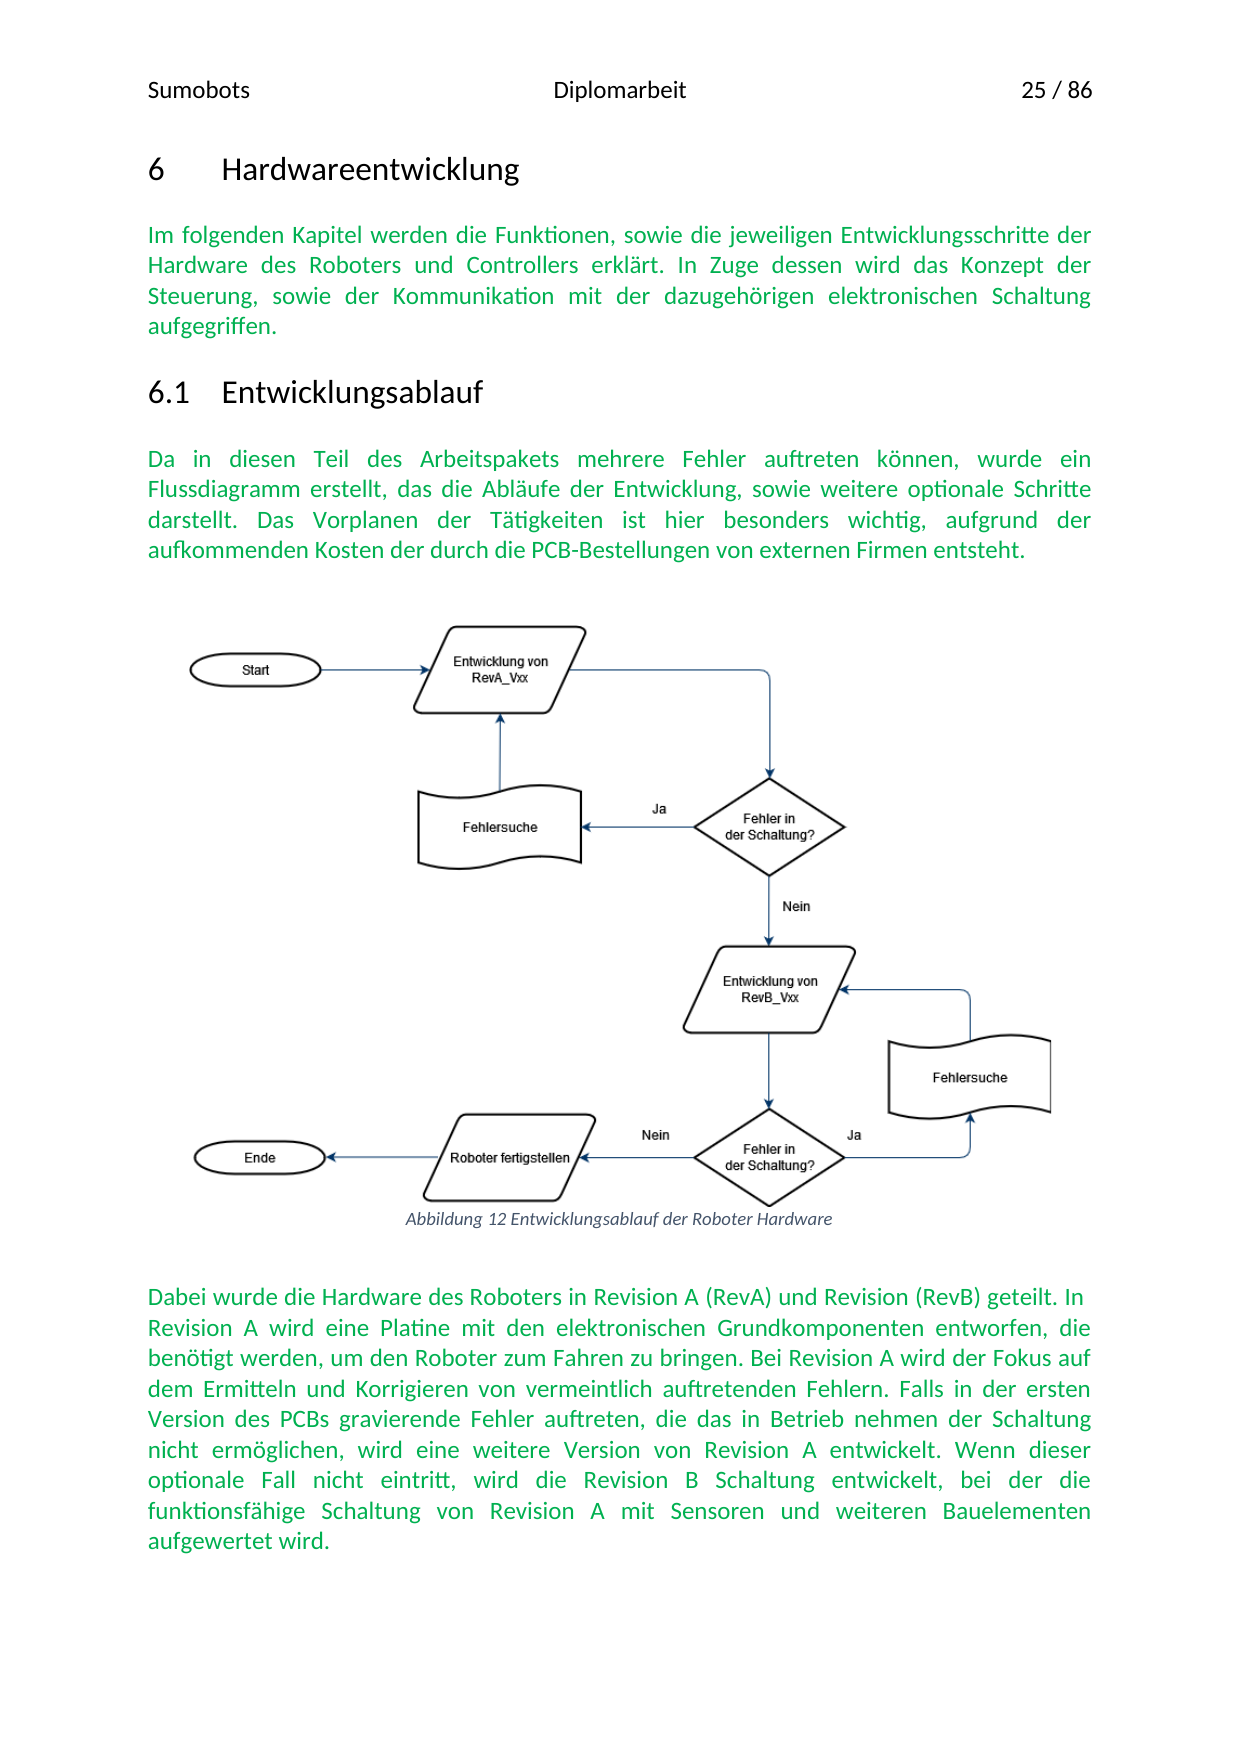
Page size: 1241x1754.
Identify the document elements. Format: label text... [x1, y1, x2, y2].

subtitle Hardwareentwicklung [148, 148, 1093, 188]
picture [189, 625, 1052, 1207]
text Abbildung 12 Entwicklungsablauf der Roboter Hardware [148, 1207, 1093, 1230]
text Dabei wurde die Hardware des Roboters in Revision A (RevA) und Revision (RevB) geteilt. In Revision A wird eine Platine mit den elektronischen Grundkomponenten entworfen, die benötigt werden, um den Roboter zum Fahren zu bringen. Bei Revision A wird der Fokus auf dem Ermitteln und Korrigieren von vermeintlich auftretenden Fehlern. Falls in der ersten Version des PCBs gravierende Fehler auftreten, die das in Betrieb nehmen der Schaltung nicht ermöglichen, wird eine weitere Version von Revision A entwickelt. Wenn dieser optionale Fall nicht eintritt, wird die Revision B Schaltung entwickelt, bei der die funktionsfähige Schaltung von Revision A mit Sensoren und weiteren Bauelementen aufgewertet wird. [148, 1281, 1093, 1556]
subtitle Entwicklungsablauf [148, 371, 1093, 412]
text Im folgenden Kapitel werden die Funktionen, sowie die jeweiligen Entwicklungsschritte der Hardware des Roboters und Controllers erklärt. In Zuge dessen wird das Konzept der Steuerung, sowie der Kommunikation mit der dazugehörigen elektronischen Schaltung aufgegriffen. [148, 219, 1093, 341]
text Da in diesen Teil des Arbeitspakets mehrere Fehler auftreten können, wurde ein Flussdiagramm erstellt, das die Abläufe der Entwicklung, sowie weitere optionale Schritte darstellt. Das Vorplanen der Tätigkeiten ist hier besonders wichtig, aufgrund der aufkommenden Kosten der durch die PCB-Bestellungen von externen Firmen entsteht. [148, 443, 1093, 565]
